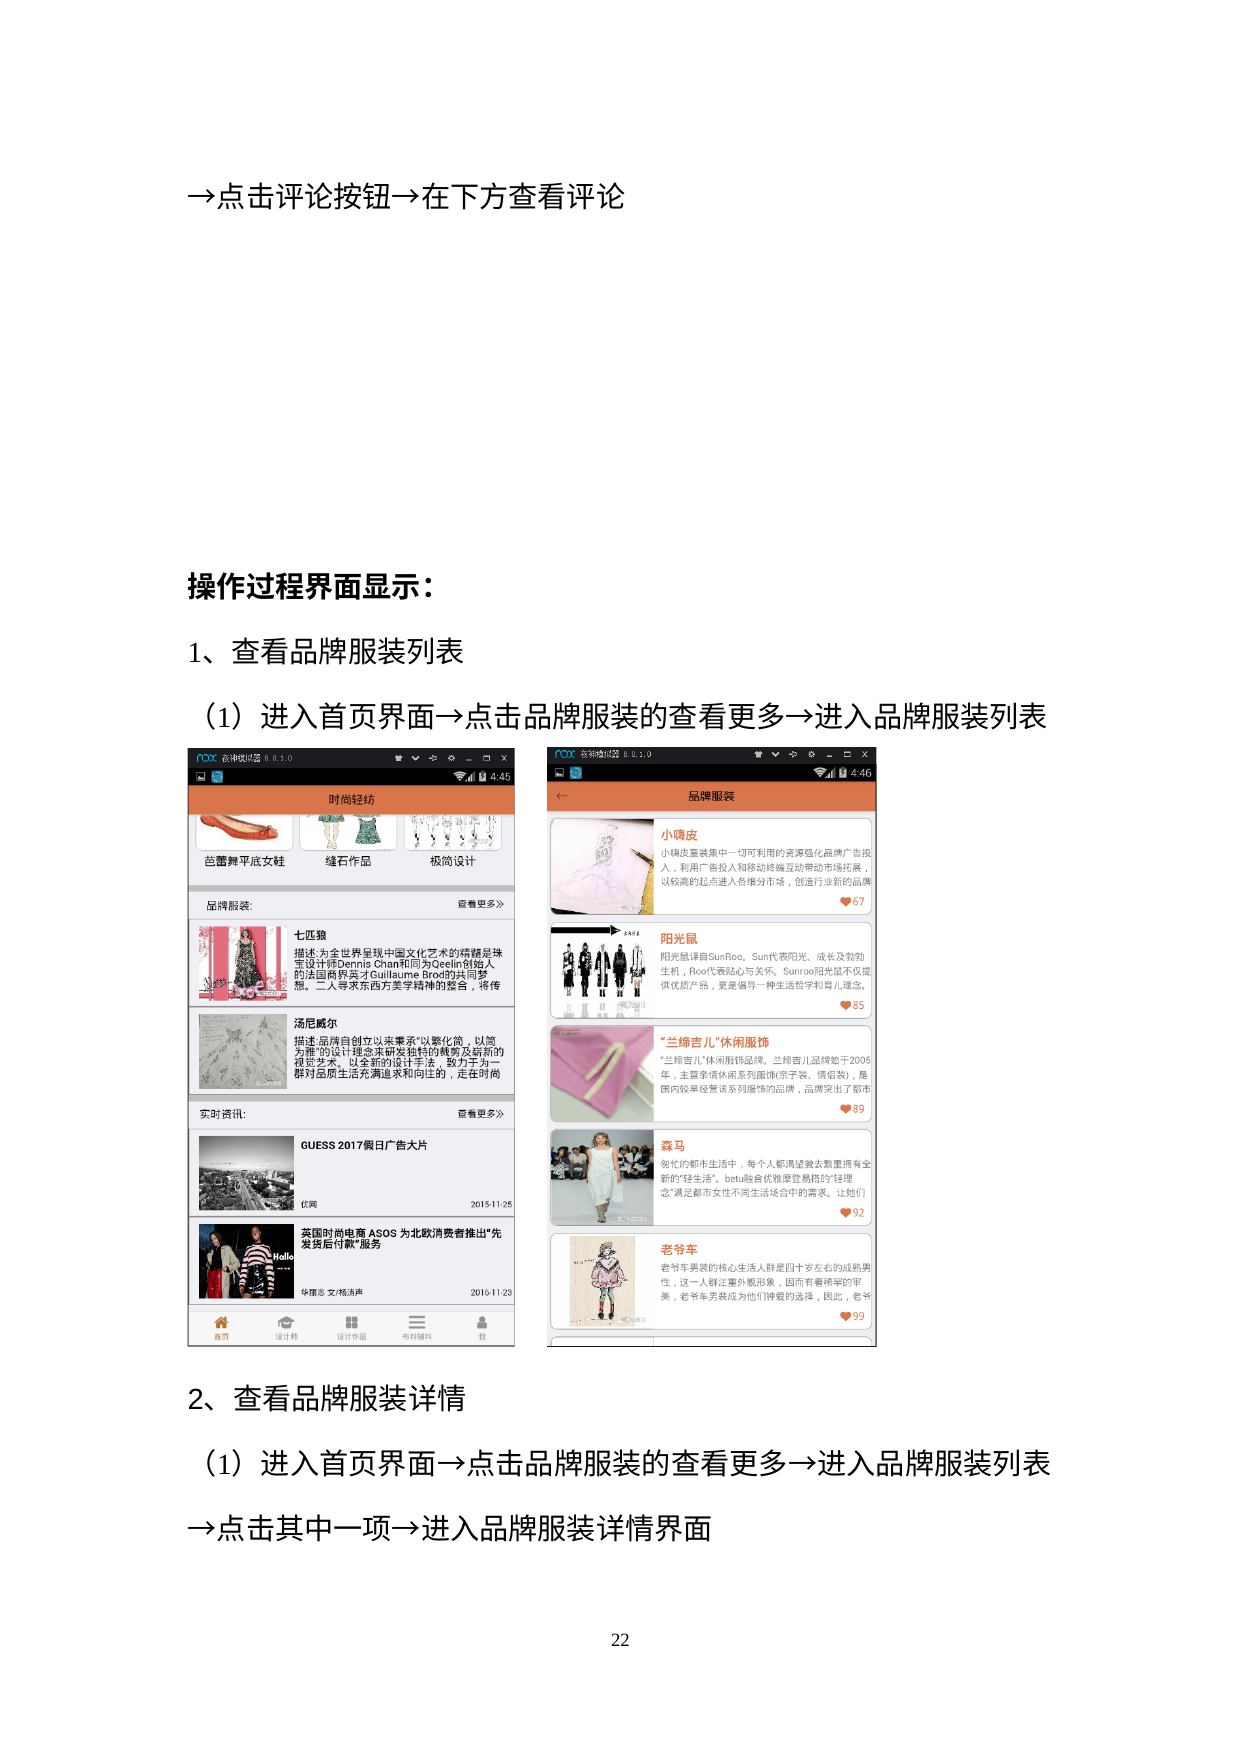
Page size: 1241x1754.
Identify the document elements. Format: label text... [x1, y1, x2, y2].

text 2、查看品牌服装详情 [187, 1364, 1053, 1429]
picture [547, 747, 877, 1347]
text （1）进入首页界面→点击品牌服装的查看更多→进入品牌服装列表 [187, 682, 1053, 747]
text 操作过程界面显示： [187, 552, 1053, 617]
text （1）进入首页界面→点击品牌服装的查看更多→进入品牌服装列表→点击其中一项→进入品牌服装详情界面 [187, 1429, 1053, 1559]
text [187, 162, 1053, 227]
text 1、查看品牌服装列表 [187, 617, 1053, 682]
picture [187, 748, 515, 1347]
